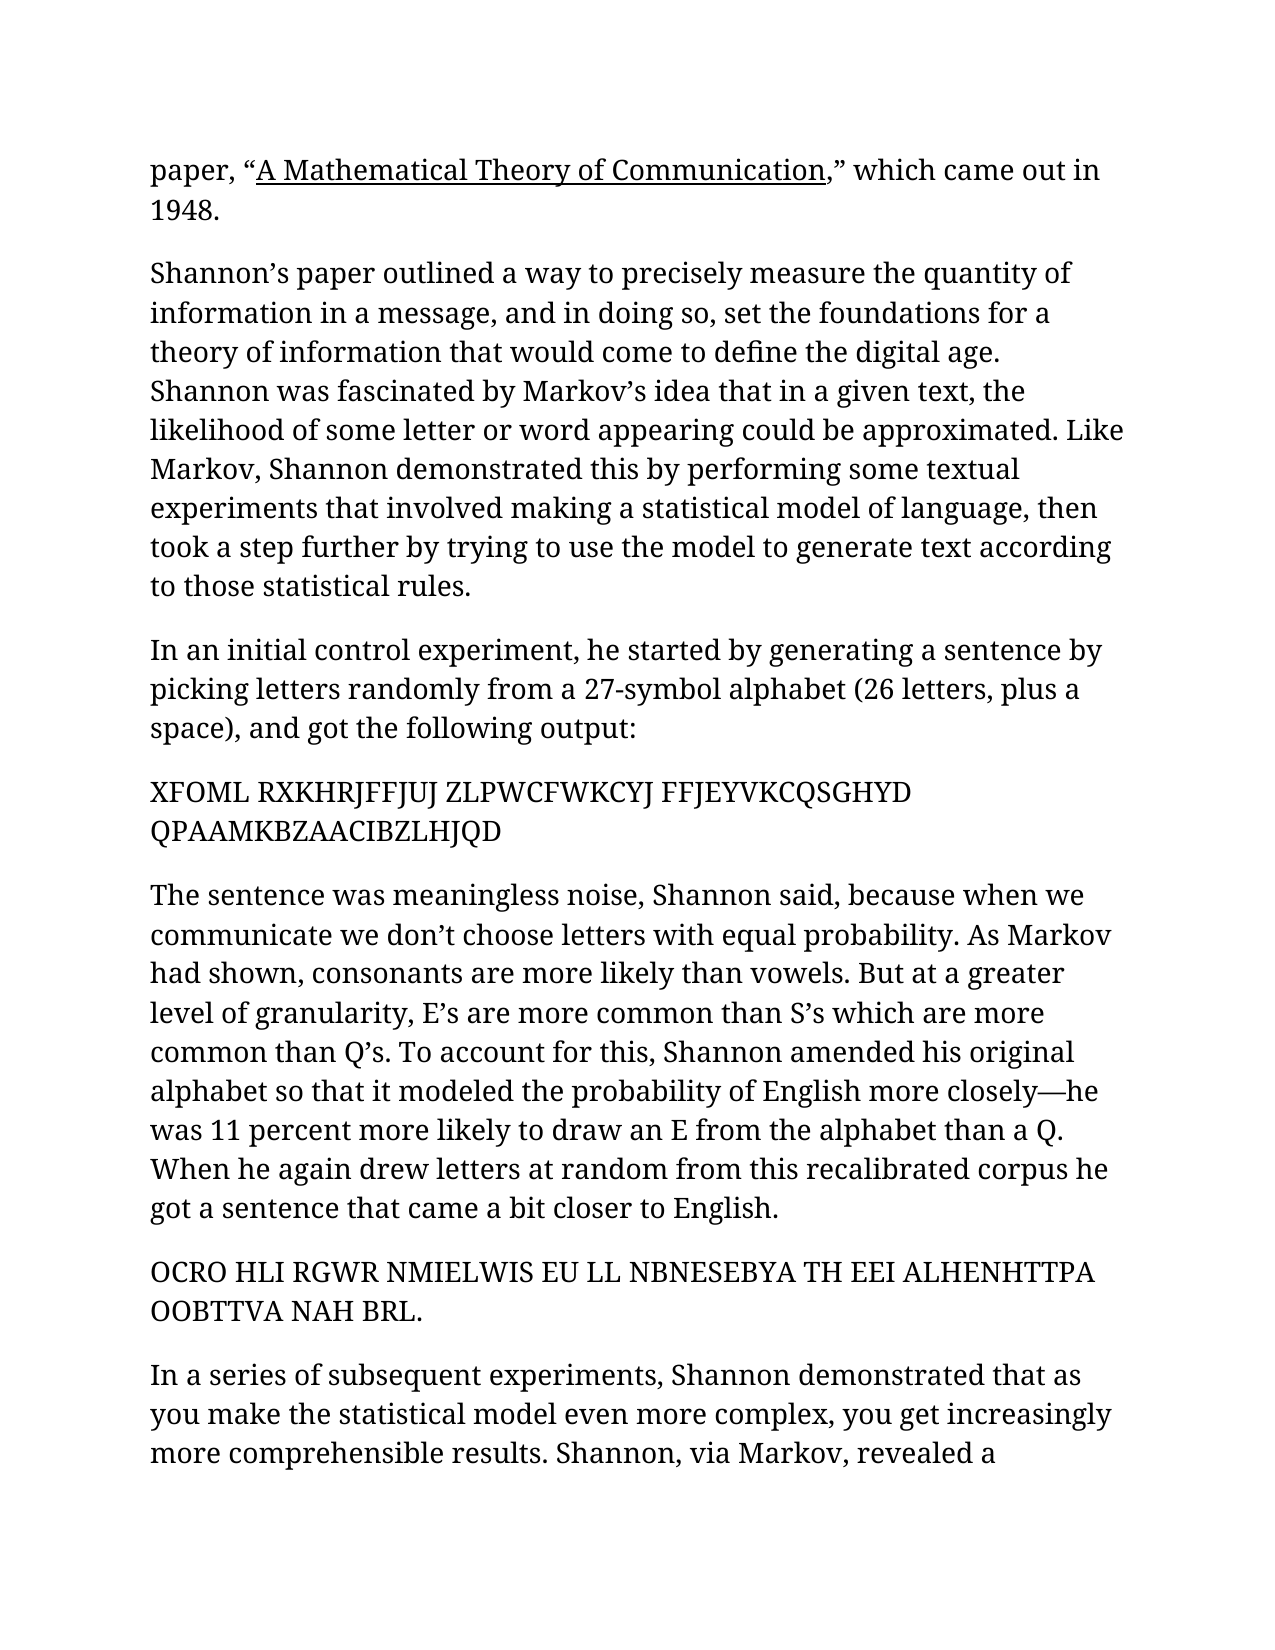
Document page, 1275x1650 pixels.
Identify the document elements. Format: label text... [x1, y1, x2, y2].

text The sentence was meaningless noise, Shannon said, because when we communicate we don’t choose letters with equal probability. As Markov had shown, consonants are more likely than vowels. But at a greater level of granularity, E’s are more common than S’s which are more common than Q’s. To account for this, Shannon amended his original alphabet so that it modeled the probability of English more closely—he was 11 percent more likely to draw an E from the alphabet than a Q. When he again drew letters at random from this recalibrated corpus he got a sentence that came a bit closer to English. [150, 875, 1125, 1227]
text In an initial control experiment, he started by generating a sentence by picking letters randomly from a 27-symbol alphabet (26 letters, plus a space), and got the following output: [150, 630, 1125, 747]
text Shannon’s paper outlined a way to precisely measure the quantity of information in a message, and in doing so, set the foundations for a theory of information that would come to define the digital age. Shannon was fascinated by Markov’s idea that in a given text, the likelihood of some letter or word appearing could be approximated. Like Markov, Shannon demonstrated this by performing some textual experiments that involved making a statistical model of language, then took a step further by trying to use the model to generate text according to those statistical rules. [150, 253, 1125, 605]
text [150, 1355, 1125, 1472]
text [150, 150, 1125, 228]
text XFOML RXKHRJFFJUJ ZLPWCFWKCYJ FFJEYVKCQSGHYD QPAAMKBZAACIBZLHJQD [150, 772, 1125, 850]
text OCRO HLI RGWR NMIELWIS EU LL NBNESEBYA TH EEI ALHENHTTPA OOBTTVA NAH BRL. [150, 1252, 1125, 1330]
